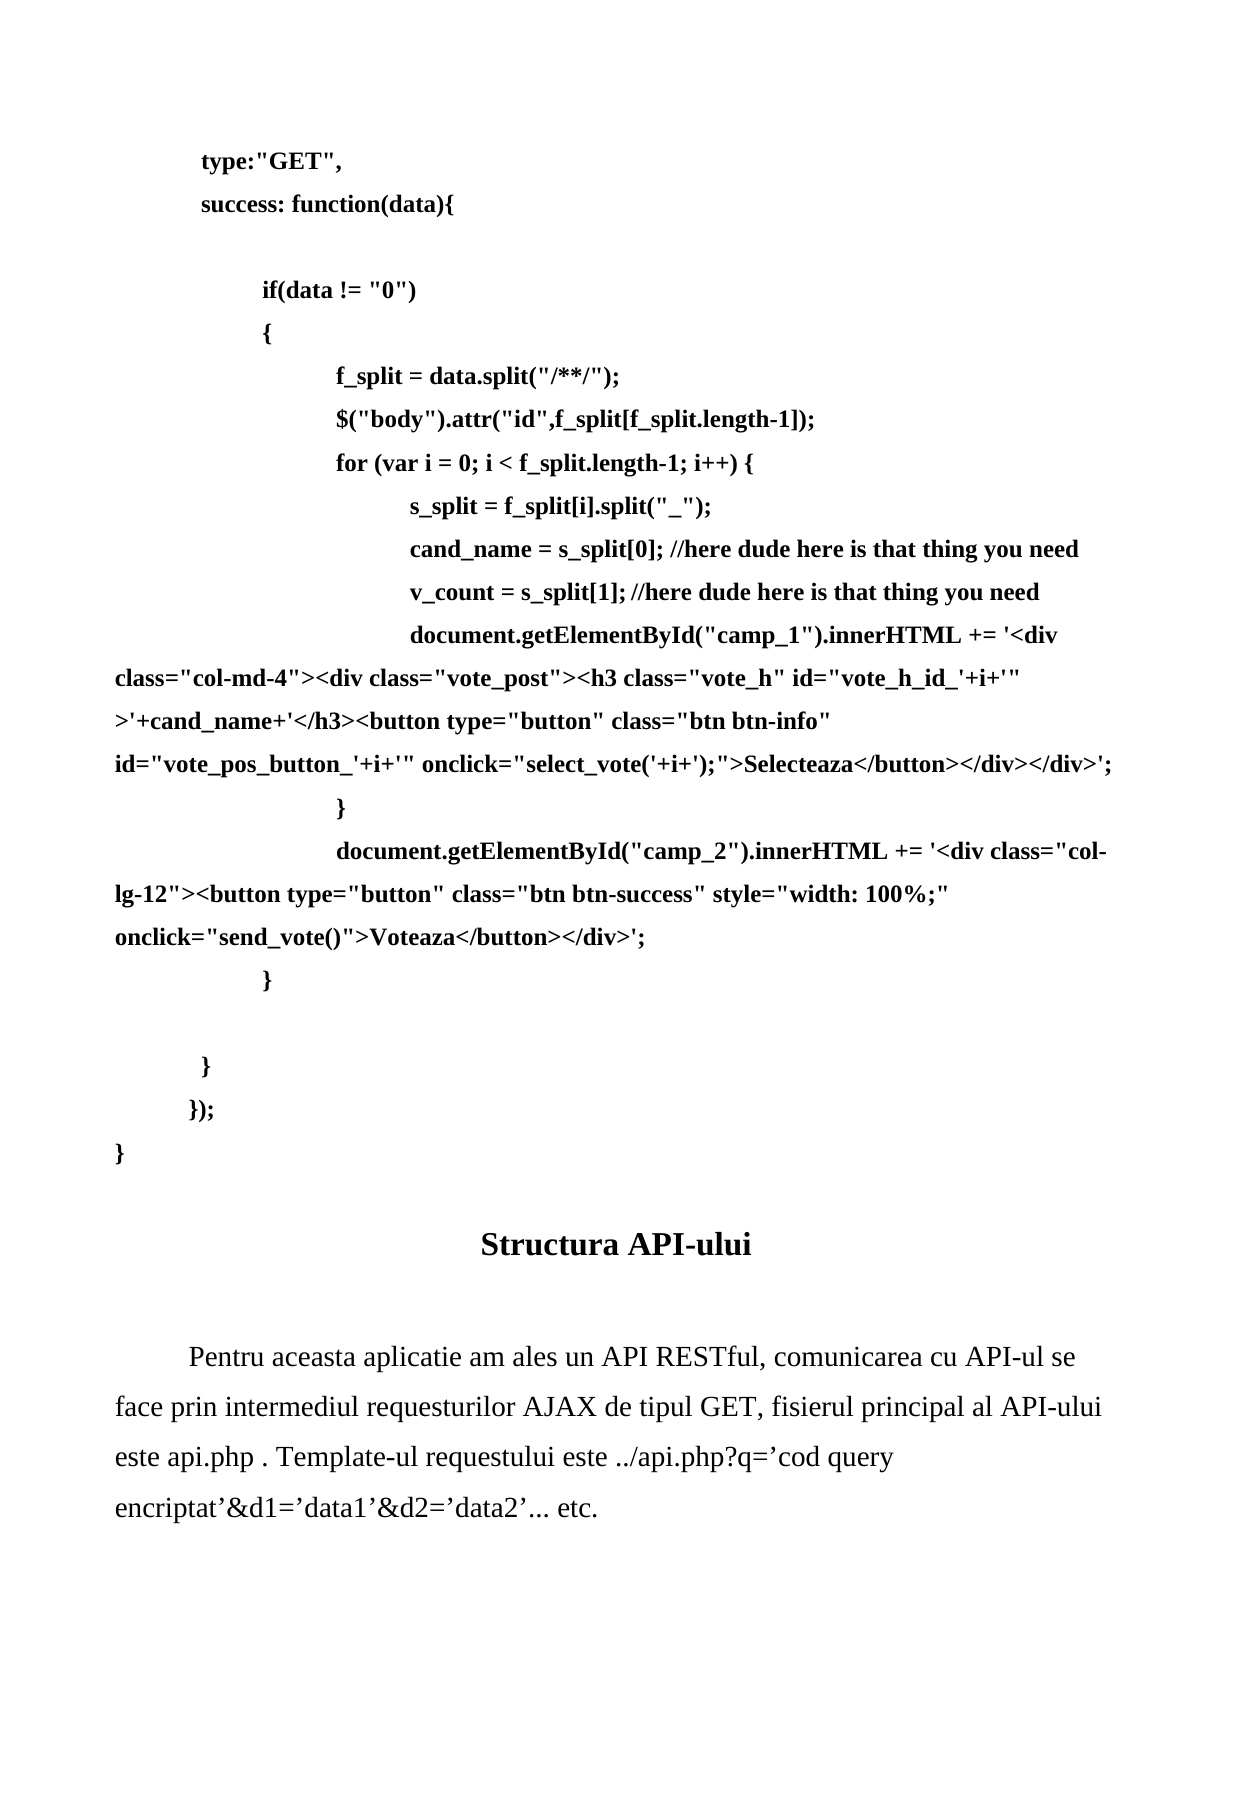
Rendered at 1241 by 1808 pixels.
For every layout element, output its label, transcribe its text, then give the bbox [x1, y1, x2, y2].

text type:"GET", [114, 146, 1117, 174]
text }); [114, 1094, 1117, 1123]
text Structura API-ului [114, 1224, 1117, 1262]
text } [114, 1051, 1117, 1080]
text if(data != "0") [114, 275, 1117, 304]
text cand_name = s_split[0]; //here dude here is that thing you need [114, 534, 1117, 563]
text for (var i = 0; i < f_split.length-1; i++) { [114, 448, 1117, 476]
text $("body").attr("id",f_split[f_split.length-1]); [114, 404, 1117, 433]
text } [114, 793, 1117, 821]
text f_split = data.split("/**/"); [114, 361, 1117, 390]
text { [114, 318, 1117, 347]
text s_split = f_split[i].split("_"); [114, 491, 1117, 519]
text v_count = s_split[1]; //here dude here is that thing you need [114, 577, 1117, 606]
text } [114, 965, 1117, 994]
text success: function(data){ [114, 189, 1117, 218]
text Pentru aceasta aplicatie am ales un API RESTful, comunicarea cu API-ul se face prin intermediul requesturilor AJAX de tipul GET, fisierul principal al API-ului este api.php . Template-ul requestului este ../api.php?q=’cod query encriptat’&d1=’data1’&d2=’data2’... etc. [114, 1339, 1117, 1523]
text document.getElementById("camp_1").innerHTML += '<div class="col-md-4"><div class="vote_post"><h3 class="vote_h" id="vote_h_id_'+i+'" >'+cand_name+'</h3><button type="button" class="btn btn-info" id="vote_pos_button_'+i+'" onclick="select_vote('+i+');">Selecteaza</button></div></div>'; [114, 620, 1117, 778]
text document.getElementById("camp_2").innerHTML += '<div class="col-lg-12"><button type="button" class="btn btn-success" style="width: 100%;" onclick="send_vote()">Voteaza</button></div>'; [114, 836, 1117, 951]
text } [114, 1138, 1117, 1166]
